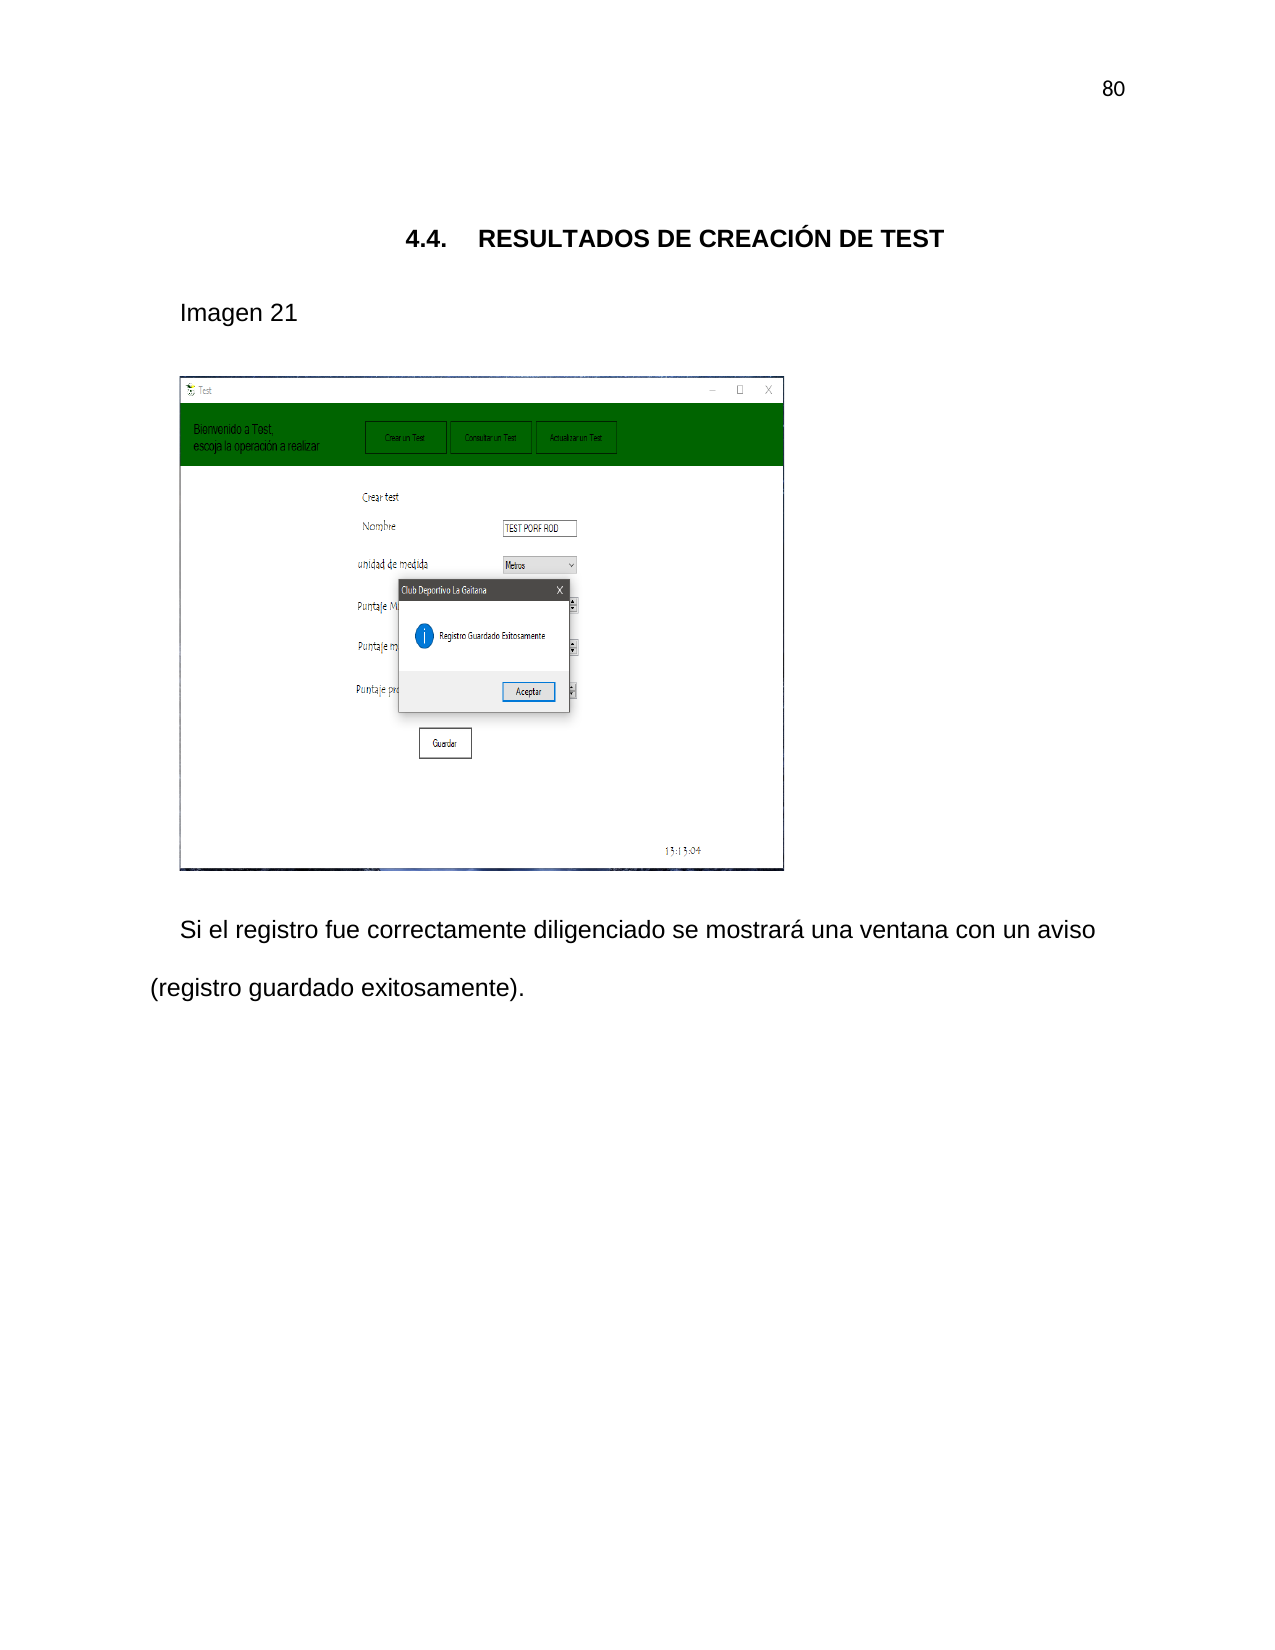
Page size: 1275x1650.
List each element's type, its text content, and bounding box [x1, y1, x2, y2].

text Imagen 21 [150, 298, 1125, 327]
list RESULTADOS DE CREACIÓN DE TEST [225, 224, 1125, 253]
text Si el registro fue correctamente diligenciado se mostrará una ventana con un aviso (registro guardado exitosamente). [150, 915, 1125, 1001]
picture [179, 376, 785, 871]
